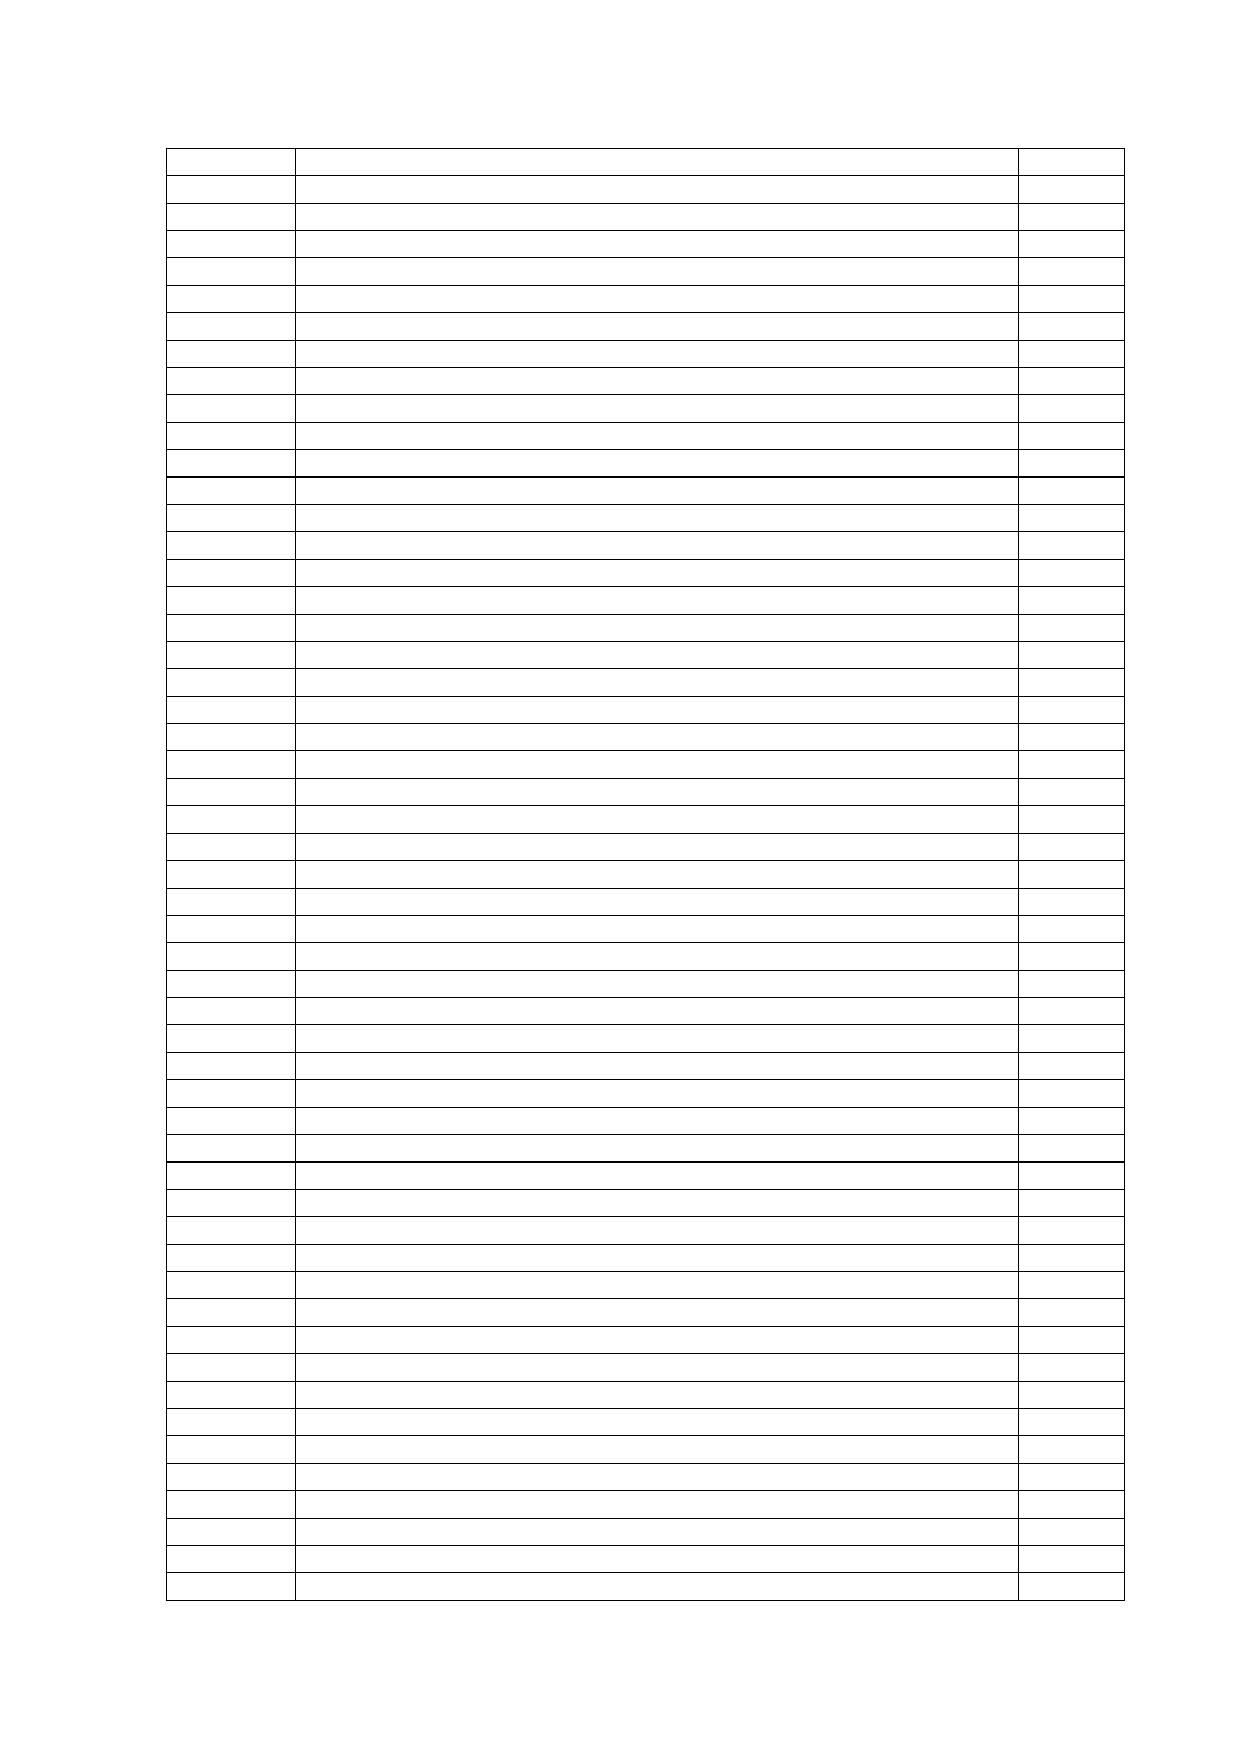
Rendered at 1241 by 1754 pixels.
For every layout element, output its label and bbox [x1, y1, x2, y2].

table_cell [167, 532, 295, 559]
table_cell [1019, 450, 1124, 476]
table_cell [1019, 1327, 1124, 1353]
table_cell [1019, 724, 1124, 750]
table_cell [1019, 313, 1124, 339]
table_cell [296, 1080, 1018, 1107]
table_cell [1019, 669, 1124, 696]
table_cell [296, 368, 1018, 394]
table_cell [167, 1080, 295, 1107]
table_cell [167, 971, 295, 997]
table_cell [1019, 861, 1124, 887]
table_cell [296, 1464, 1018, 1490]
table_cell [1019, 1163, 1124, 1189]
table_cell [1019, 1217, 1124, 1243]
table_cell [1019, 231, 1124, 257]
table_cell [1019, 286, 1124, 312]
table_cell [296, 669, 1018, 696]
table_cell [167, 1163, 295, 1189]
table_cell [167, 697, 295, 723]
table_cell [296, 1573, 1018, 1600]
table_cell [1019, 806, 1124, 833]
table_cell [167, 779, 295, 805]
table_cell [296, 1272, 1018, 1298]
table_cell [1019, 1491, 1124, 1517]
table_cell [1019, 341, 1124, 367]
table_cell [167, 231, 295, 257]
table_cell [1019, 1546, 1124, 1572]
table_cell [296, 1108, 1018, 1134]
table_cell [167, 478, 295, 504]
table_cell [1019, 1272, 1124, 1298]
table_cell [167, 834, 295, 860]
table_cell [167, 1025, 295, 1052]
table_cell [296, 176, 1018, 202]
table_cell [167, 1354, 295, 1381]
table_cell [167, 450, 295, 476]
table_cell [296, 1519, 1018, 1545]
table_cell [1019, 1573, 1124, 1600]
table_cell [1019, 1409, 1124, 1435]
table_cell [167, 1573, 295, 1600]
table_cell [296, 258, 1018, 285]
table_cell [296, 204, 1018, 230]
table_cell [296, 834, 1018, 860]
table_cell [296, 450, 1018, 476]
table_cell [167, 669, 295, 696]
table_cell [167, 724, 295, 750]
table_cell [167, 313, 295, 339]
table_cell [296, 505, 1018, 531]
table_cell [167, 889, 295, 915]
table_cell [296, 1436, 1018, 1463]
table_cell [1019, 176, 1124, 202]
table_cell [296, 1491, 1018, 1517]
table_cell [296, 642, 1018, 668]
table_cell [1019, 587, 1124, 613]
table_cell [1019, 751, 1124, 778]
table_cell [296, 1546, 1018, 1572]
table_cell [1019, 204, 1124, 230]
table_cell [167, 615, 295, 641]
table_cell [167, 1327, 295, 1353]
table_cell [296, 1382, 1018, 1408]
table_cell [167, 1190, 295, 1216]
table_cell [1019, 779, 1124, 805]
table_cell [167, 286, 295, 312]
table_cell [1019, 697, 1124, 723]
table_cell [1019, 943, 1124, 969]
table_cell [296, 1245, 1018, 1271]
table_cell [1019, 1519, 1124, 1545]
table_cell [1019, 505, 1124, 531]
table_cell [1019, 368, 1124, 394]
table_cell [296, 341, 1018, 367]
table_cell [296, 861, 1018, 887]
table_cell [1019, 1025, 1124, 1052]
table_cell [296, 779, 1018, 805]
table_cell [1019, 1135, 1124, 1161]
table_cell [1019, 1382, 1124, 1408]
table_cell [296, 313, 1018, 339]
table_cell [1019, 889, 1124, 915]
table_cell [167, 1409, 295, 1435]
table_cell [296, 916, 1018, 942]
table_cell [296, 1190, 1018, 1216]
table_cell [296, 149, 1018, 175]
table_cell [167, 1436, 295, 1463]
table_cell [1019, 998, 1124, 1024]
table_cell [296, 724, 1018, 750]
table_cell [296, 1354, 1018, 1381]
table_cell [296, 1135, 1018, 1161]
table_cell [167, 1217, 295, 1243]
table_cell [1019, 971, 1124, 997]
table_cell [1019, 1436, 1124, 1463]
table_cell [1019, 1053, 1124, 1079]
table_cell [1019, 615, 1124, 641]
table_cell [167, 1464, 295, 1490]
table_cell [296, 1327, 1018, 1353]
table_cell [296, 423, 1018, 449]
table_cell [167, 1382, 295, 1408]
table_cell [1019, 1190, 1124, 1216]
table_cell [167, 341, 295, 367]
table_cell [167, 1053, 295, 1079]
table_cell [167, 176, 295, 202]
table_cell [1019, 1080, 1124, 1107]
table_cell [1019, 560, 1124, 586]
table_cell [296, 1163, 1018, 1189]
table_cell [296, 532, 1018, 559]
table_cell [296, 286, 1018, 312]
table_cell [167, 258, 295, 285]
table_cell [296, 889, 1018, 915]
table_cell [1019, 1245, 1124, 1271]
table_cell [167, 916, 295, 942]
table_cell [296, 971, 1018, 997]
table_cell [167, 395, 295, 422]
table_cell [296, 1217, 1018, 1243]
table_cell [296, 697, 1018, 723]
table_cell [167, 1108, 295, 1134]
table_cell [296, 587, 1018, 613]
table_cell [1019, 149, 1124, 175]
table_cell [296, 806, 1018, 833]
table_cell [167, 1135, 295, 1161]
table_cell [167, 1299, 295, 1326]
table_cell [1019, 916, 1124, 942]
table_cell [167, 642, 295, 668]
table_cell [167, 998, 295, 1024]
table_cell [1019, 478, 1124, 504]
table_cell [1019, 423, 1124, 449]
table_cell [1019, 1299, 1124, 1326]
table_cell [1019, 834, 1124, 860]
table_cell [296, 560, 1018, 586]
table_cell [1019, 1108, 1124, 1134]
table_cell [167, 1491, 295, 1517]
table_cell [296, 615, 1018, 641]
table_cell [167, 368, 295, 394]
table_cell [167, 423, 295, 449]
table_cell [167, 943, 295, 969]
table_cell [167, 204, 295, 230]
table_cell [296, 1409, 1018, 1435]
table_cell [1019, 1464, 1124, 1490]
table_cell [1019, 642, 1124, 668]
table_cell [167, 560, 295, 586]
table_cell [1019, 395, 1124, 422]
table_cell [167, 1245, 295, 1271]
table_cell [167, 1519, 295, 1545]
table_cell [167, 1546, 295, 1572]
table_cell [167, 1272, 295, 1298]
table_cell [296, 395, 1018, 422]
table_cell [167, 751, 295, 778]
table_cell [296, 1053, 1018, 1079]
table_cell [296, 1299, 1018, 1326]
table_cell [296, 231, 1018, 257]
table_cell [167, 505, 295, 531]
table_cell [296, 478, 1018, 504]
table_cell [1019, 532, 1124, 559]
table_cell [167, 861, 295, 887]
table_cell [167, 587, 295, 613]
table_cell [1019, 1354, 1124, 1381]
table_cell [1019, 258, 1124, 285]
table_cell [167, 806, 295, 833]
table_cell [167, 149, 295, 175]
table_cell [296, 1025, 1018, 1052]
table_cell [296, 943, 1018, 969]
table_cell [296, 751, 1018, 778]
table_cell [296, 998, 1018, 1024]
